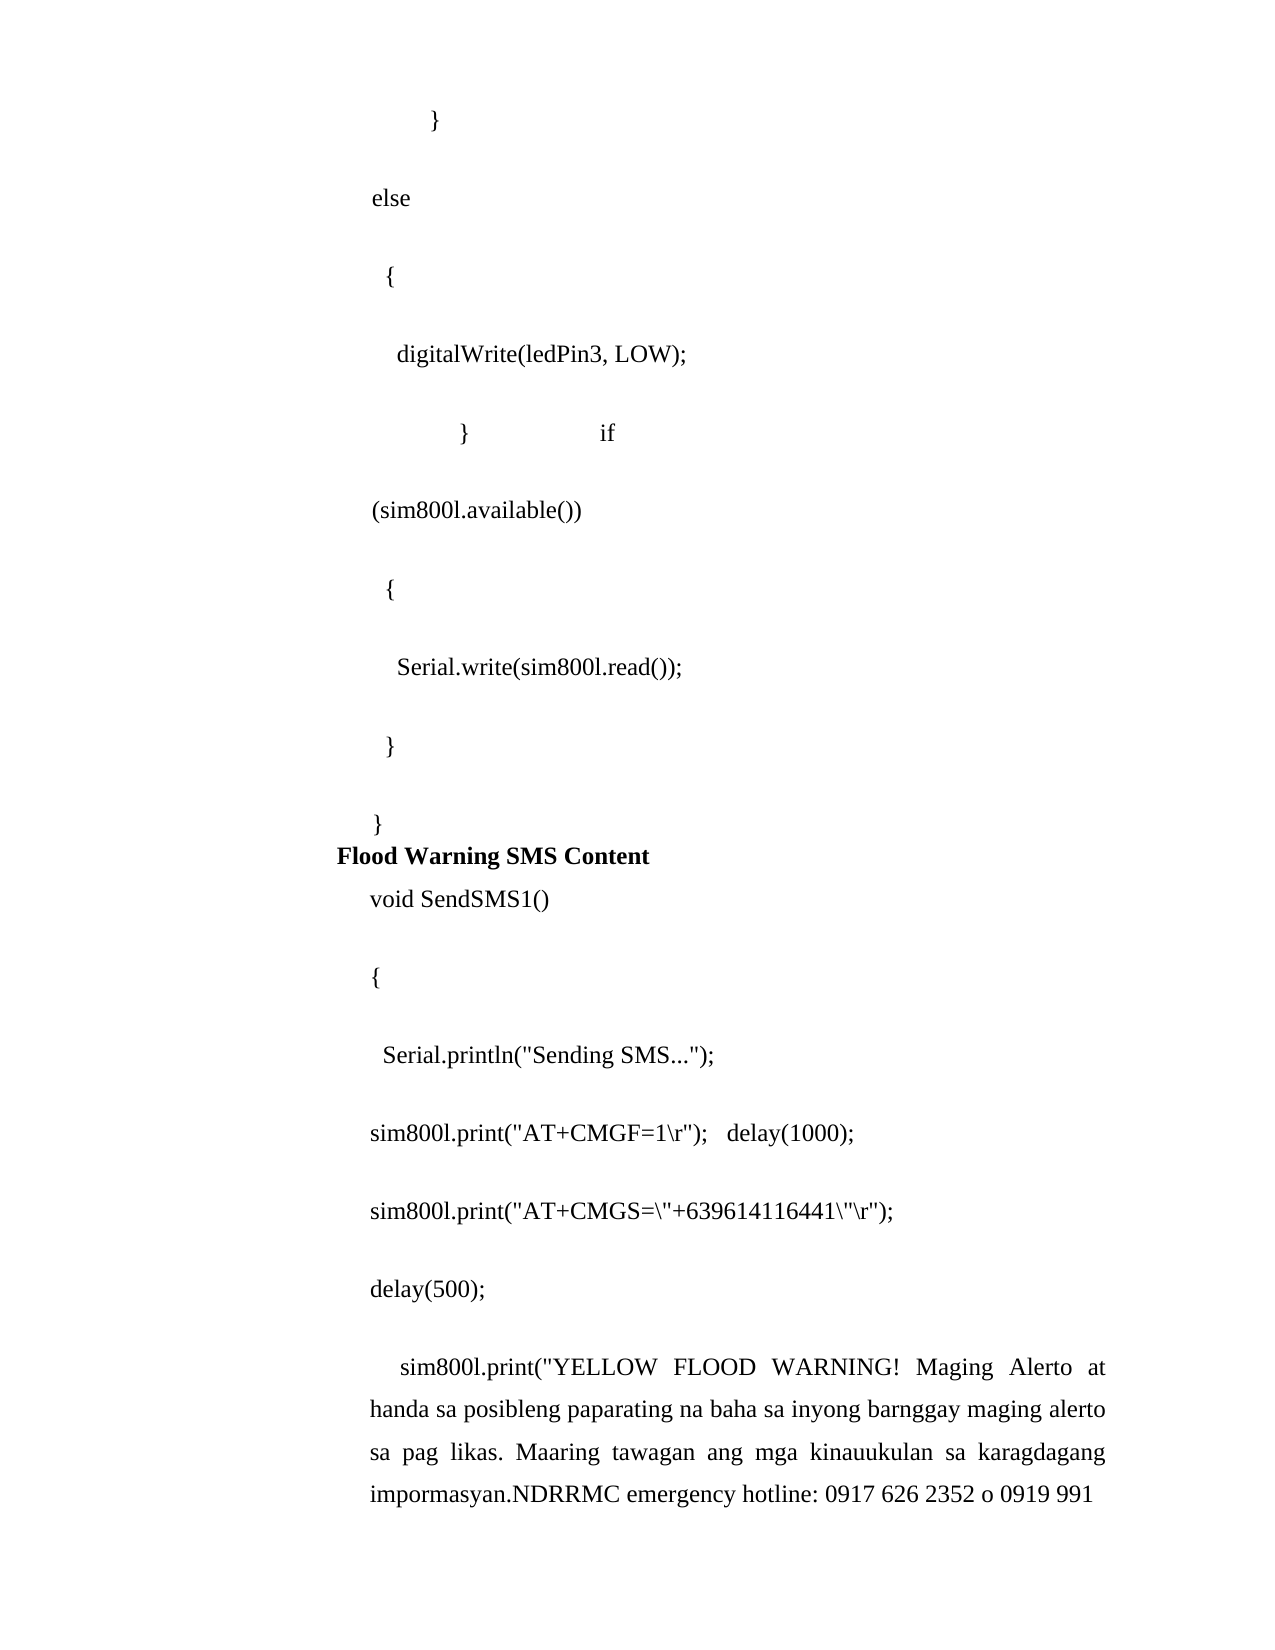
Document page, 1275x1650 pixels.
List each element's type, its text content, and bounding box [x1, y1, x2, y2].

text { [372, 261, 1166, 290]
subtitle Flood Warning SMS Content void SendSMS1() [337, 841, 700, 913]
text } [372, 809, 1166, 838]
text digitalWrite(ledPin3, LOW); [372, 339, 1166, 368]
text } [372, 731, 1166, 759]
text Serial.println("Sending SMS..."); sim800l.print("AT+CMGF=1\r"); delay(1000); sim800l.print("AT+CMGS=\"+639614116441\"\r"); delay(500); [370, 1041, 906, 1303]
text { [372, 574, 1166, 603]
text Serial.write(sim800l.read()); [372, 652, 1166, 681]
text sim800l.print("YELLOW FLOOD WARNING! Maging Alerto at handa sa posibleng paparating na baha sa inyong barnggay maging alerto sa pag likas. Maaring tawagan ang mga kinauukulan sa karagdagang impormasyan.NDRRMC emergency hotline: 0917 626 2352 o 0919 991 [369, 1352, 1107, 1508]
text { [369, 962, 1166, 991]
text } if (sim800l.available()) [372, 418, 615, 524]
text } else [372, 105, 441, 211]
